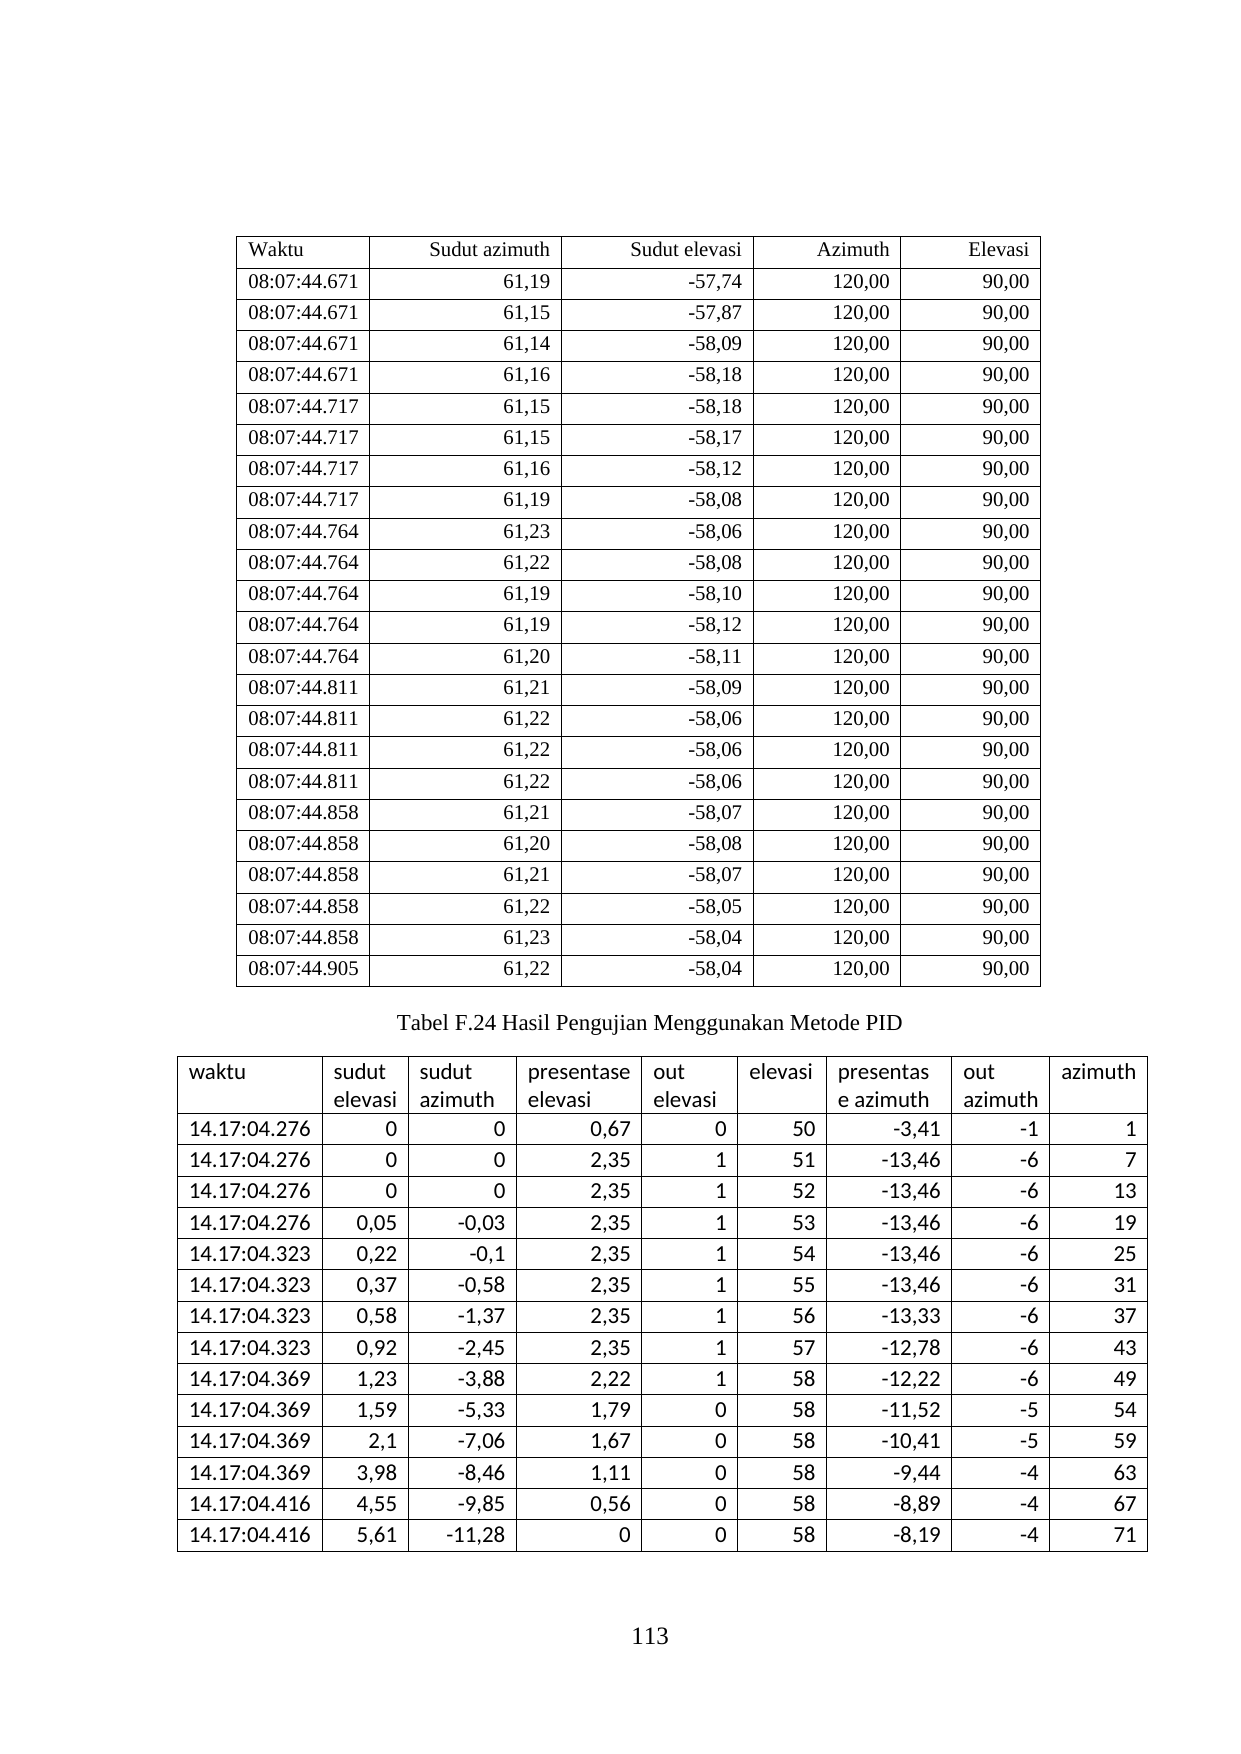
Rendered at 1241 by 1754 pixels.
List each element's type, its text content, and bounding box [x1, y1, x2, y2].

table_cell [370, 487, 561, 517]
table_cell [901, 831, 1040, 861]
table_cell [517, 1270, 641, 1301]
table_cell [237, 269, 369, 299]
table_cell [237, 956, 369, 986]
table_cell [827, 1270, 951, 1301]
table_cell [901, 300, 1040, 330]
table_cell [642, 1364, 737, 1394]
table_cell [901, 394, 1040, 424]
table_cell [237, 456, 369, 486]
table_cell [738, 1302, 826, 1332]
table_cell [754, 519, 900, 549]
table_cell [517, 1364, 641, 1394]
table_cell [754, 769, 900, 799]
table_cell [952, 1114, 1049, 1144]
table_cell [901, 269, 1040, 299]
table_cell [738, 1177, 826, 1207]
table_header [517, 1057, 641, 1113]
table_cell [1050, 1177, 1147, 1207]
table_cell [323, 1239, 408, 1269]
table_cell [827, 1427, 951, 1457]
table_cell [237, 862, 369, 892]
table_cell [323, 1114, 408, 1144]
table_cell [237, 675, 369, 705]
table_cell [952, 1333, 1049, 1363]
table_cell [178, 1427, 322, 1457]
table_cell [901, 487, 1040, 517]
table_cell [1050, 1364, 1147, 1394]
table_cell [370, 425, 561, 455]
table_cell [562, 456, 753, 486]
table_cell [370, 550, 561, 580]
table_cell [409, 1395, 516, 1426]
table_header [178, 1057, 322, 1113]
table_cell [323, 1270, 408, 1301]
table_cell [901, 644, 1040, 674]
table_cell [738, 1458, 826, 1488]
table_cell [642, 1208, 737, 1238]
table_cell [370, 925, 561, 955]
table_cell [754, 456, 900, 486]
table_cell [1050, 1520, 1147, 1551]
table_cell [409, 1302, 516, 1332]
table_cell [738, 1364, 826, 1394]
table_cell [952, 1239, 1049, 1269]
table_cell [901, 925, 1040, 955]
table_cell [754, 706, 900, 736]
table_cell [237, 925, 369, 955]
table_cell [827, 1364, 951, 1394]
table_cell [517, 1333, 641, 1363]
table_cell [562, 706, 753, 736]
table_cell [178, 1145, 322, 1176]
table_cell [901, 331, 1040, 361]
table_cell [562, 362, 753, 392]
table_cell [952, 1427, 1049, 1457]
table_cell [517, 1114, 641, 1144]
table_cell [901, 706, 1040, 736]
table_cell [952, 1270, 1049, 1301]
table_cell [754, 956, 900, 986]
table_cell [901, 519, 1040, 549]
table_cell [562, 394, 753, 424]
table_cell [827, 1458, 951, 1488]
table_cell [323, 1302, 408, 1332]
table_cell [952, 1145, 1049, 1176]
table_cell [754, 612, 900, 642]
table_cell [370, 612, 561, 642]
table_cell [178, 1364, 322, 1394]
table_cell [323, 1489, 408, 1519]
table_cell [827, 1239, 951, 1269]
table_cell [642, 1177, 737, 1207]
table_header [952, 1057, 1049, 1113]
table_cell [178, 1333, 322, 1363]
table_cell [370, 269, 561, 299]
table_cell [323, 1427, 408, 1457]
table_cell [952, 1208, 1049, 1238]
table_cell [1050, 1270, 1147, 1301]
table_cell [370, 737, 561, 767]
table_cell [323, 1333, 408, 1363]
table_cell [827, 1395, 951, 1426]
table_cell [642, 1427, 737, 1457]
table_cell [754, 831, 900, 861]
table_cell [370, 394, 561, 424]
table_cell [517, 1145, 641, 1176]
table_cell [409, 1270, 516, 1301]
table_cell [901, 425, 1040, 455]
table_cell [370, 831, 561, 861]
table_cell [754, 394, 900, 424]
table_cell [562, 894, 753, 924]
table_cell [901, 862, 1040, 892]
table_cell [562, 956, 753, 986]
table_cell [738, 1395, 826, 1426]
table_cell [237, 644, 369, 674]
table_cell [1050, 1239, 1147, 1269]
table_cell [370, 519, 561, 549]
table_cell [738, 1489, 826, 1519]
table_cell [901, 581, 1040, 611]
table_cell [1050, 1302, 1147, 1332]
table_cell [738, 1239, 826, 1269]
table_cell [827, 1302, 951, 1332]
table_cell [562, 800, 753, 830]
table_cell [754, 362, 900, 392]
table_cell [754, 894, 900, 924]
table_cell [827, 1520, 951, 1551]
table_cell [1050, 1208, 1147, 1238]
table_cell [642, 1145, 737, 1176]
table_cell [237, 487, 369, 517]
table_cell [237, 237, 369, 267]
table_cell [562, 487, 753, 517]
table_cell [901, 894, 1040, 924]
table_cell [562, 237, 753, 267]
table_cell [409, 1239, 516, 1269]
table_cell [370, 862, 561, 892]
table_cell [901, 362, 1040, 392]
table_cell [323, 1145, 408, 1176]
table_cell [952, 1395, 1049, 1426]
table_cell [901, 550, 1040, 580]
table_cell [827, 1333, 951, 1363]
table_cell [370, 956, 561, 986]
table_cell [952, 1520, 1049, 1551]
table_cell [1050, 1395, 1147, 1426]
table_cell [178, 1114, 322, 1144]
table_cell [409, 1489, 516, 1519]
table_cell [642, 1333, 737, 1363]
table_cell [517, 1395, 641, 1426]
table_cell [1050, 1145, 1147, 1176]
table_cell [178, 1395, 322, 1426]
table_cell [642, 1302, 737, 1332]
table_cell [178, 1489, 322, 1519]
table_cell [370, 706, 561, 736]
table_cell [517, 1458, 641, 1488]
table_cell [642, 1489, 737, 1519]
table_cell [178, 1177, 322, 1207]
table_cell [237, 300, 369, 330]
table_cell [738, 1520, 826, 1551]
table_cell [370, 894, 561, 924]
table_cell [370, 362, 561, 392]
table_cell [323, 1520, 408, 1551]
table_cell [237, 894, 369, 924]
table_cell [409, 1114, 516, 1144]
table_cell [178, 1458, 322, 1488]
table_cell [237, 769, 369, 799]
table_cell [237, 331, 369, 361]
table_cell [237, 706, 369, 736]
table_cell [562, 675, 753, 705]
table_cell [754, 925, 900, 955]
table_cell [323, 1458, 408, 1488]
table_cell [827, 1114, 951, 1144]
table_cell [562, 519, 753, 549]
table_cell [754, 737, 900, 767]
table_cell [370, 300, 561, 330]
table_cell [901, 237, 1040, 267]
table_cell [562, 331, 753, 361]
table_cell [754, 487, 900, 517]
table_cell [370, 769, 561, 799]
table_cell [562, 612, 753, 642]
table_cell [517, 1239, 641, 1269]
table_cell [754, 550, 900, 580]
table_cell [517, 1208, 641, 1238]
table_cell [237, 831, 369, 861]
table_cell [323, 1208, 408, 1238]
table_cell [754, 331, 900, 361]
text Tabel F.4 Hasil Pengujian Menggunakan Metode PID [236, 1009, 1063, 1035]
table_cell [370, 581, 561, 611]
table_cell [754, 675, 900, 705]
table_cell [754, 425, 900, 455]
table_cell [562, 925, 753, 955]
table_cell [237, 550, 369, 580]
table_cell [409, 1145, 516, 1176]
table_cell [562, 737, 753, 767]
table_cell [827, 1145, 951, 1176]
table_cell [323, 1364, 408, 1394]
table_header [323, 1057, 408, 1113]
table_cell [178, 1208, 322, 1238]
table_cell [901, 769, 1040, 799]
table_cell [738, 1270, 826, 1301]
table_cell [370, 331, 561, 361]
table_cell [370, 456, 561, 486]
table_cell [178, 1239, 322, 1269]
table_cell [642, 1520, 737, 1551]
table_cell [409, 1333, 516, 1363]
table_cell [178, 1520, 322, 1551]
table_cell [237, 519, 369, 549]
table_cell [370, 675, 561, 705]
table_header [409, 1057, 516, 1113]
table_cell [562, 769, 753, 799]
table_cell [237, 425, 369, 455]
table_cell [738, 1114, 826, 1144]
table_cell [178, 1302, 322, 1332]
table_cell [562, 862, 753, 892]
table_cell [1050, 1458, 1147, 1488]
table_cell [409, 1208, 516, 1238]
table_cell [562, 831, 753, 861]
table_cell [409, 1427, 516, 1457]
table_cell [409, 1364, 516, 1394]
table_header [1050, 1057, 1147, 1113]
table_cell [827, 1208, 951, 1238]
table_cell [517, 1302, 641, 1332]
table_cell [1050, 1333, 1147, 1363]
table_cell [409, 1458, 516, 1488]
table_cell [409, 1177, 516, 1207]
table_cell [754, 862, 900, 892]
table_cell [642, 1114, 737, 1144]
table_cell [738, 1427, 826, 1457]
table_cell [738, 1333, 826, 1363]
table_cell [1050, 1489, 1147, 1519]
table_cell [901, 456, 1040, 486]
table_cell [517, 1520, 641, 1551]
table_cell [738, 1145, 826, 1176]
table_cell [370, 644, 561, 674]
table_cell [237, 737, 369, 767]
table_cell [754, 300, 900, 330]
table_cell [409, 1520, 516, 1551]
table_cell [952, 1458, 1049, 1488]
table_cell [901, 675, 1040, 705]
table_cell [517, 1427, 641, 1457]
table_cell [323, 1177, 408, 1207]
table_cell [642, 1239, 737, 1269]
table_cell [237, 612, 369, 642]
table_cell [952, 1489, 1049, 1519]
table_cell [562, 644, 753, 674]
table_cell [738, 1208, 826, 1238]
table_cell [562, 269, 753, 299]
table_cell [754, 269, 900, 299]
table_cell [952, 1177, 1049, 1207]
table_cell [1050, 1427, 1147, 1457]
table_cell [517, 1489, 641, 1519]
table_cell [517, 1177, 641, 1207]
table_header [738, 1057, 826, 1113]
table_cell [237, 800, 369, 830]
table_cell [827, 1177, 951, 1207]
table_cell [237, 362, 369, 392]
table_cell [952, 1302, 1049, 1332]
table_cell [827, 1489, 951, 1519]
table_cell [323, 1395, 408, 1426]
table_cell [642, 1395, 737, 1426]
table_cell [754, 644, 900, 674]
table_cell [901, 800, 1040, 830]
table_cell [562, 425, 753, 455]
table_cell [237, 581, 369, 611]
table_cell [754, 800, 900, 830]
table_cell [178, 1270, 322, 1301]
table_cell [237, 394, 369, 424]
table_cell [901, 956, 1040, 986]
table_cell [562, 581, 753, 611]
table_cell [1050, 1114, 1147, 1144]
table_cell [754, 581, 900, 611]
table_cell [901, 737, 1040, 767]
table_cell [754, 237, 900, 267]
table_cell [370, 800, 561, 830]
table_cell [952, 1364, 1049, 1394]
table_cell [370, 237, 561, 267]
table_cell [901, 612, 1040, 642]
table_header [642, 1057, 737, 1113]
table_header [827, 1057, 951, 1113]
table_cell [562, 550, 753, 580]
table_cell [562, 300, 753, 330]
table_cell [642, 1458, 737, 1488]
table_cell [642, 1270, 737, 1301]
